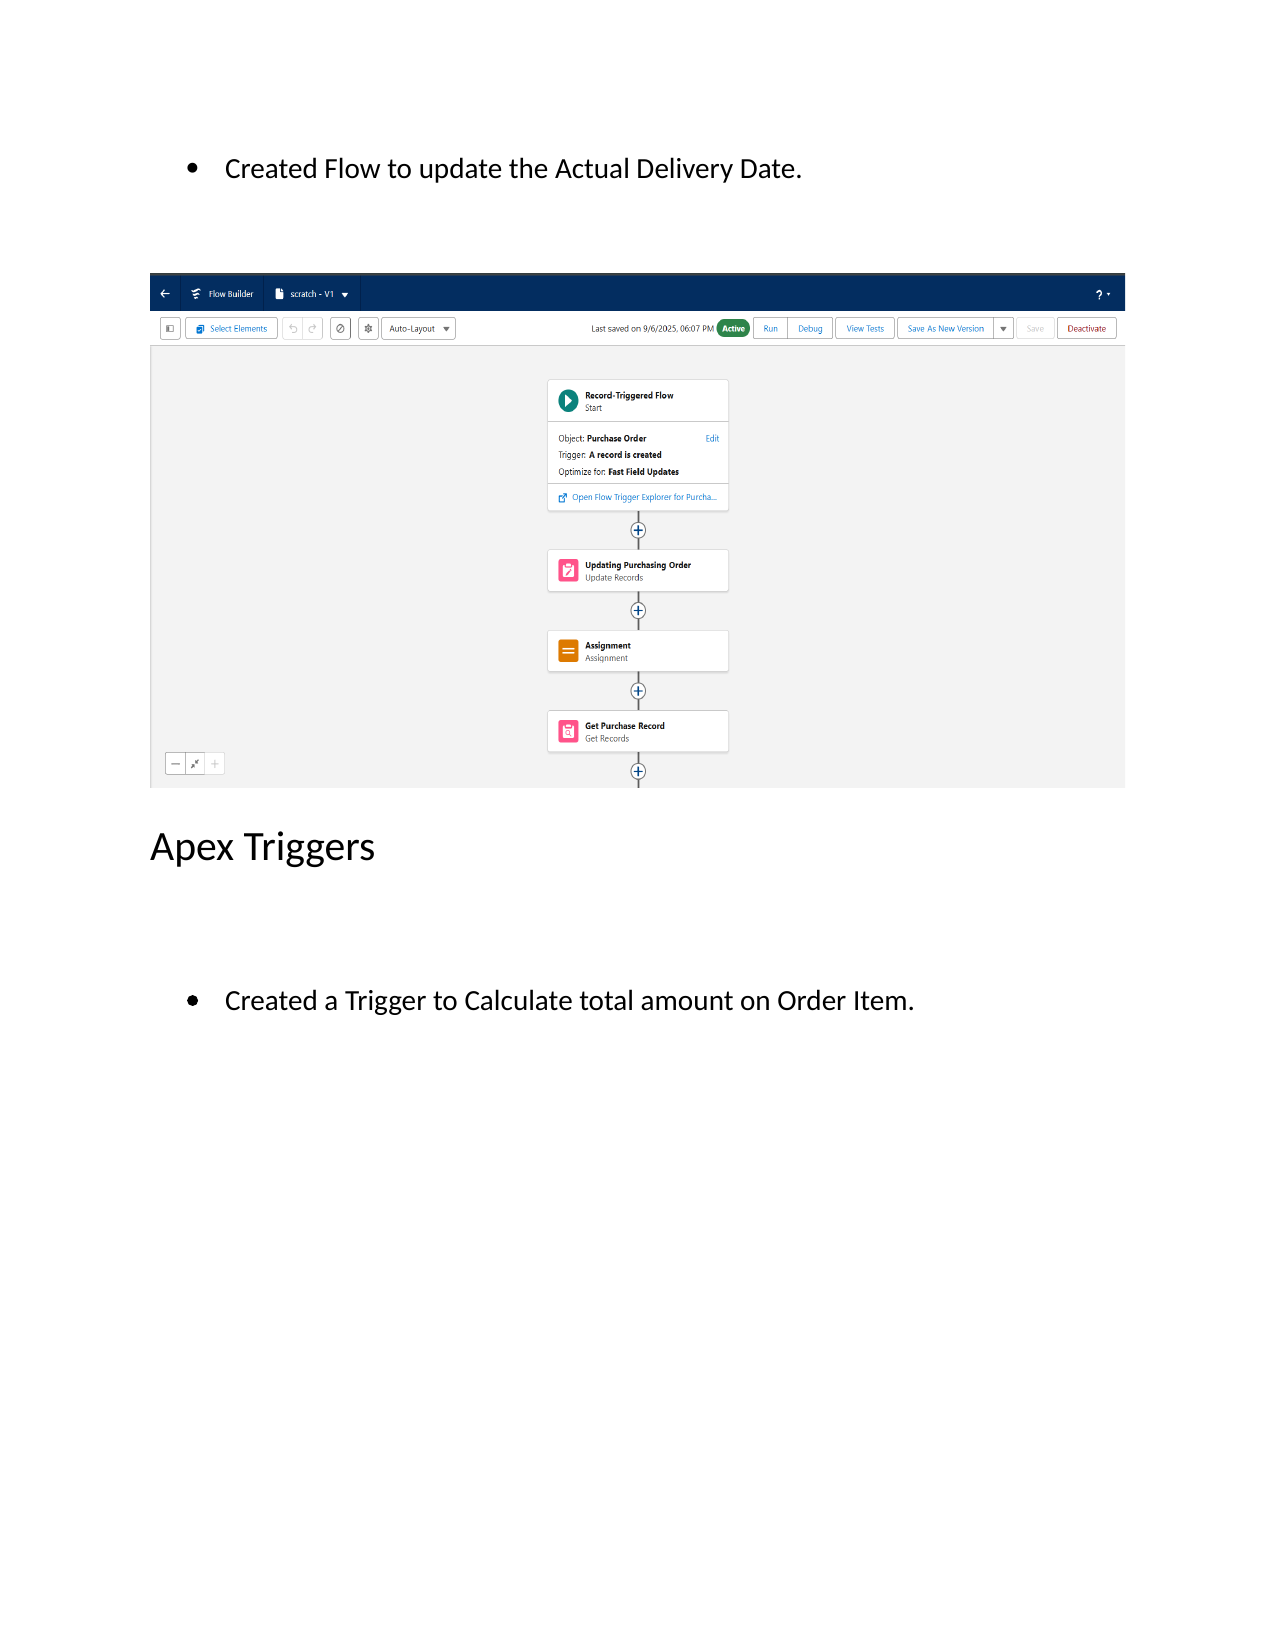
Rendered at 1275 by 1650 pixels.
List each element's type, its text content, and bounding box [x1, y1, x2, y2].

text Apex Triggers [150, 819, 1125, 870]
list Created a Trigger to Calculate total amount on Order Item. [187, 982, 1125, 1018]
picture [150, 273, 1125, 788]
list Created Flow to update the Actual Delivery Date. [187, 150, 1125, 186]
